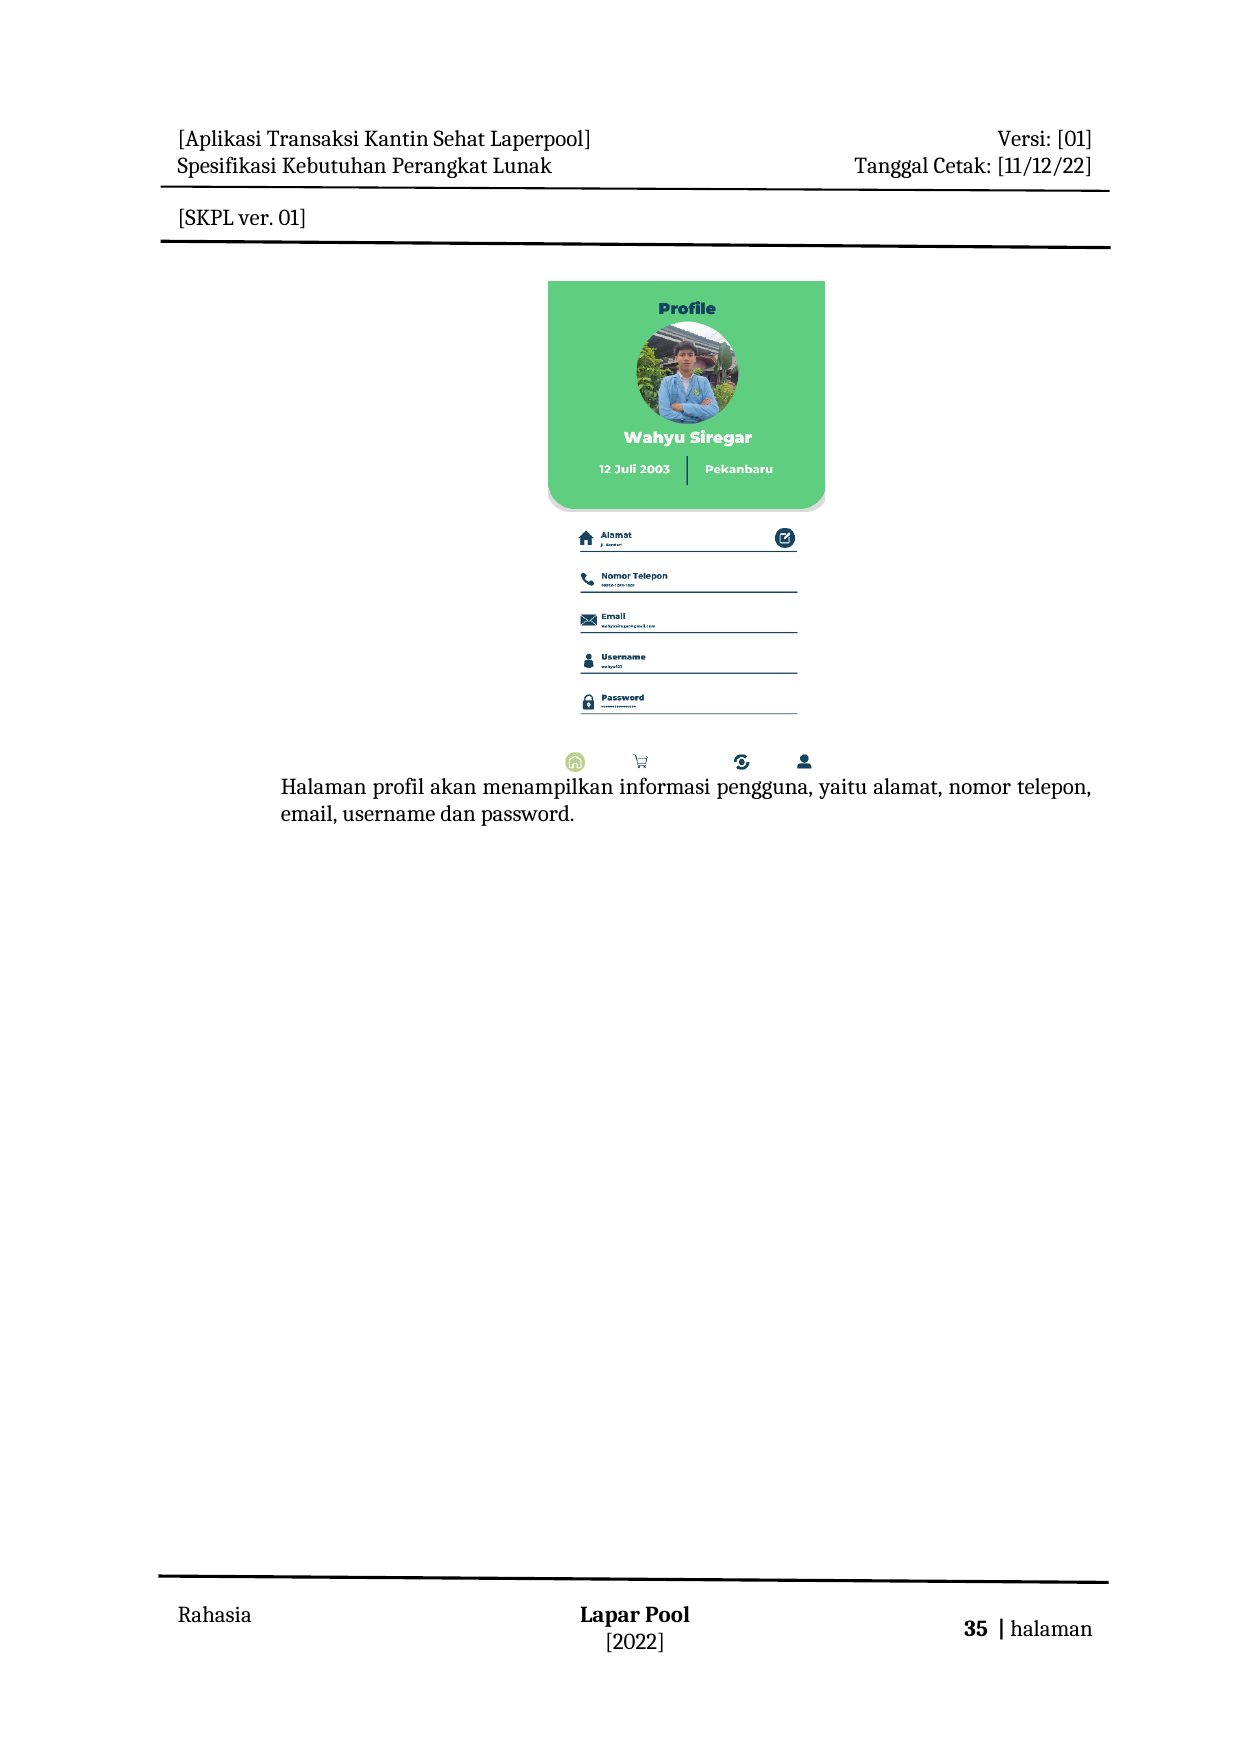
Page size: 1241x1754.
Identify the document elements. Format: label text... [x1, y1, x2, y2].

picture [548, 281, 826, 774]
list Halaman profil akan menampilkan informasi pengguna, yaitu alamat, nomor telepon, email, username dan password. [281, 774, 1092, 827]
